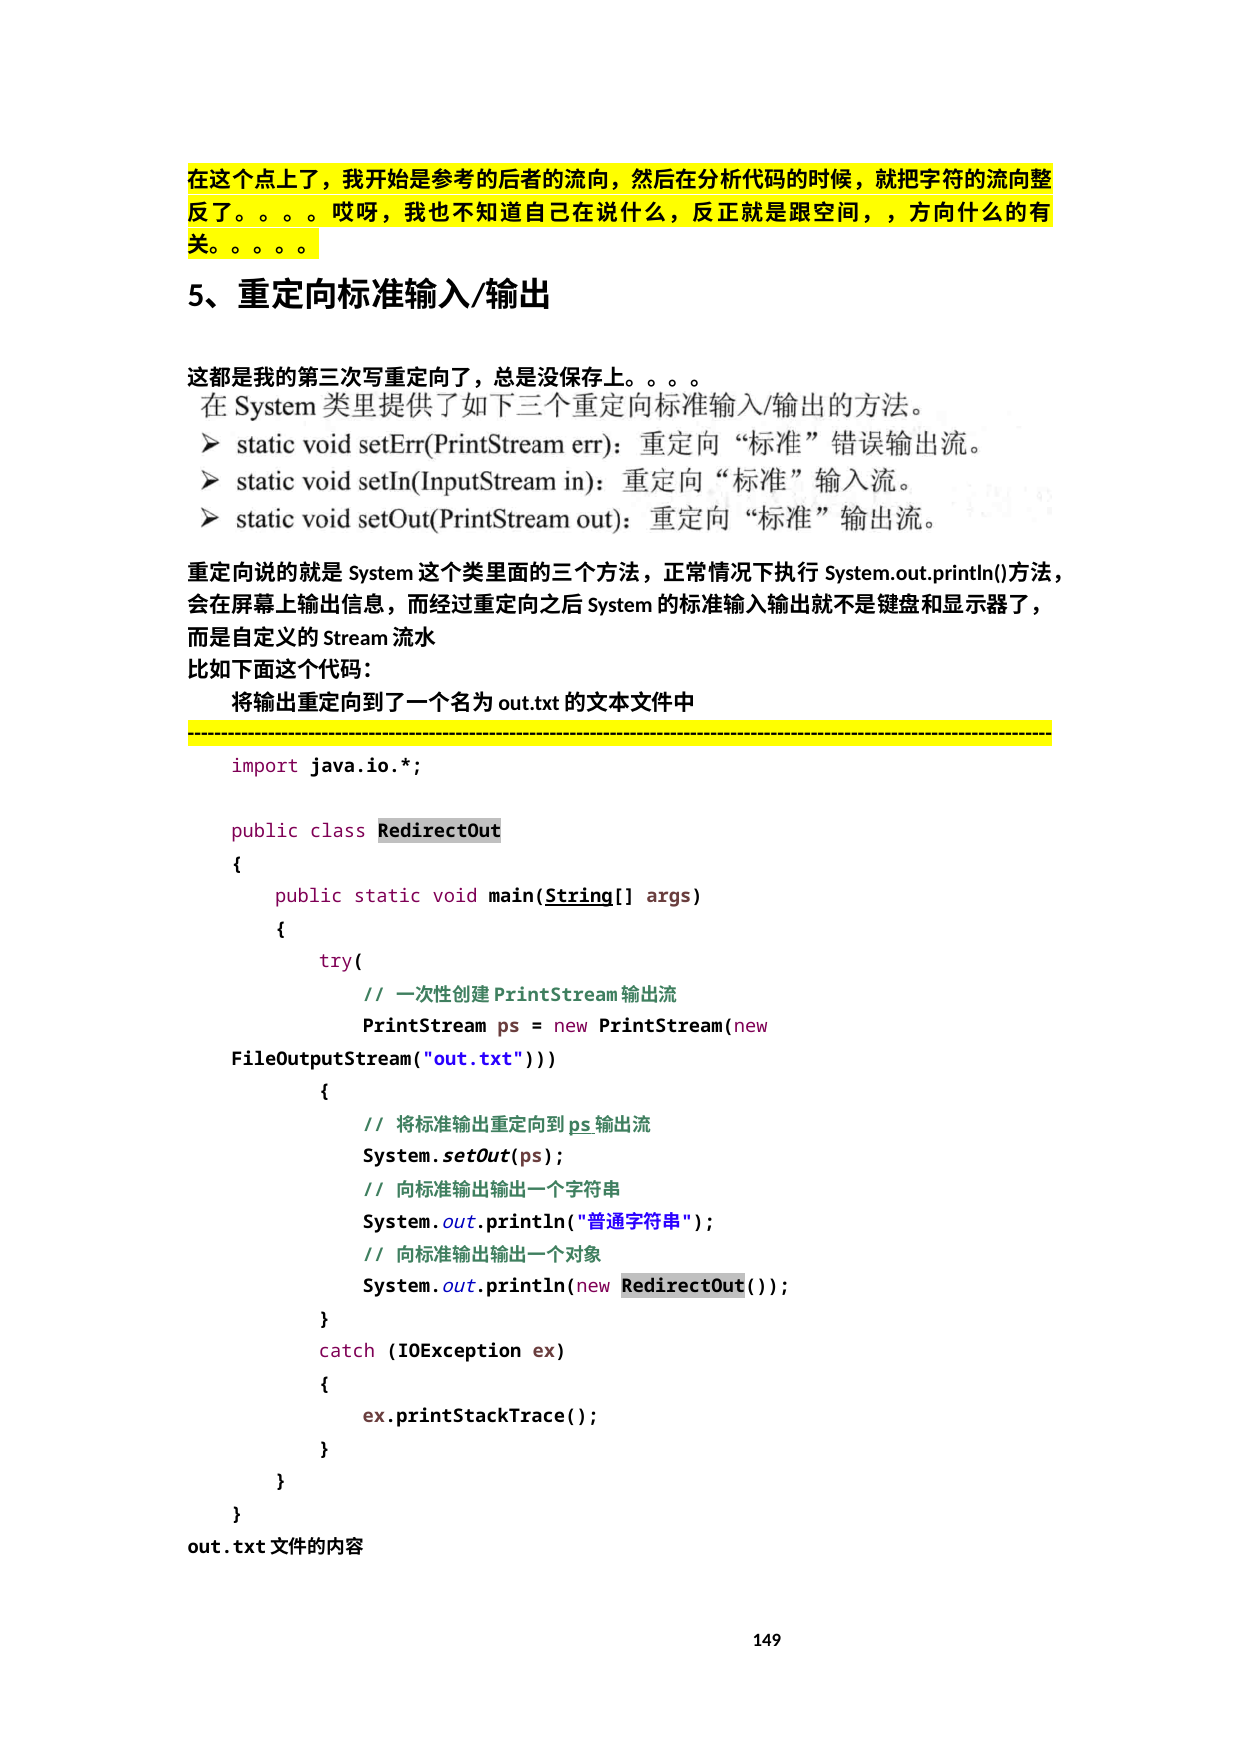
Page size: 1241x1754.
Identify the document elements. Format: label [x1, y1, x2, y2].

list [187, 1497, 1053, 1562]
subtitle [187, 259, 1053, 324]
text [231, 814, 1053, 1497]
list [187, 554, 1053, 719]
picture [187, 391, 1053, 535]
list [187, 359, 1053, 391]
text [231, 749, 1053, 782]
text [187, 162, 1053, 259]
